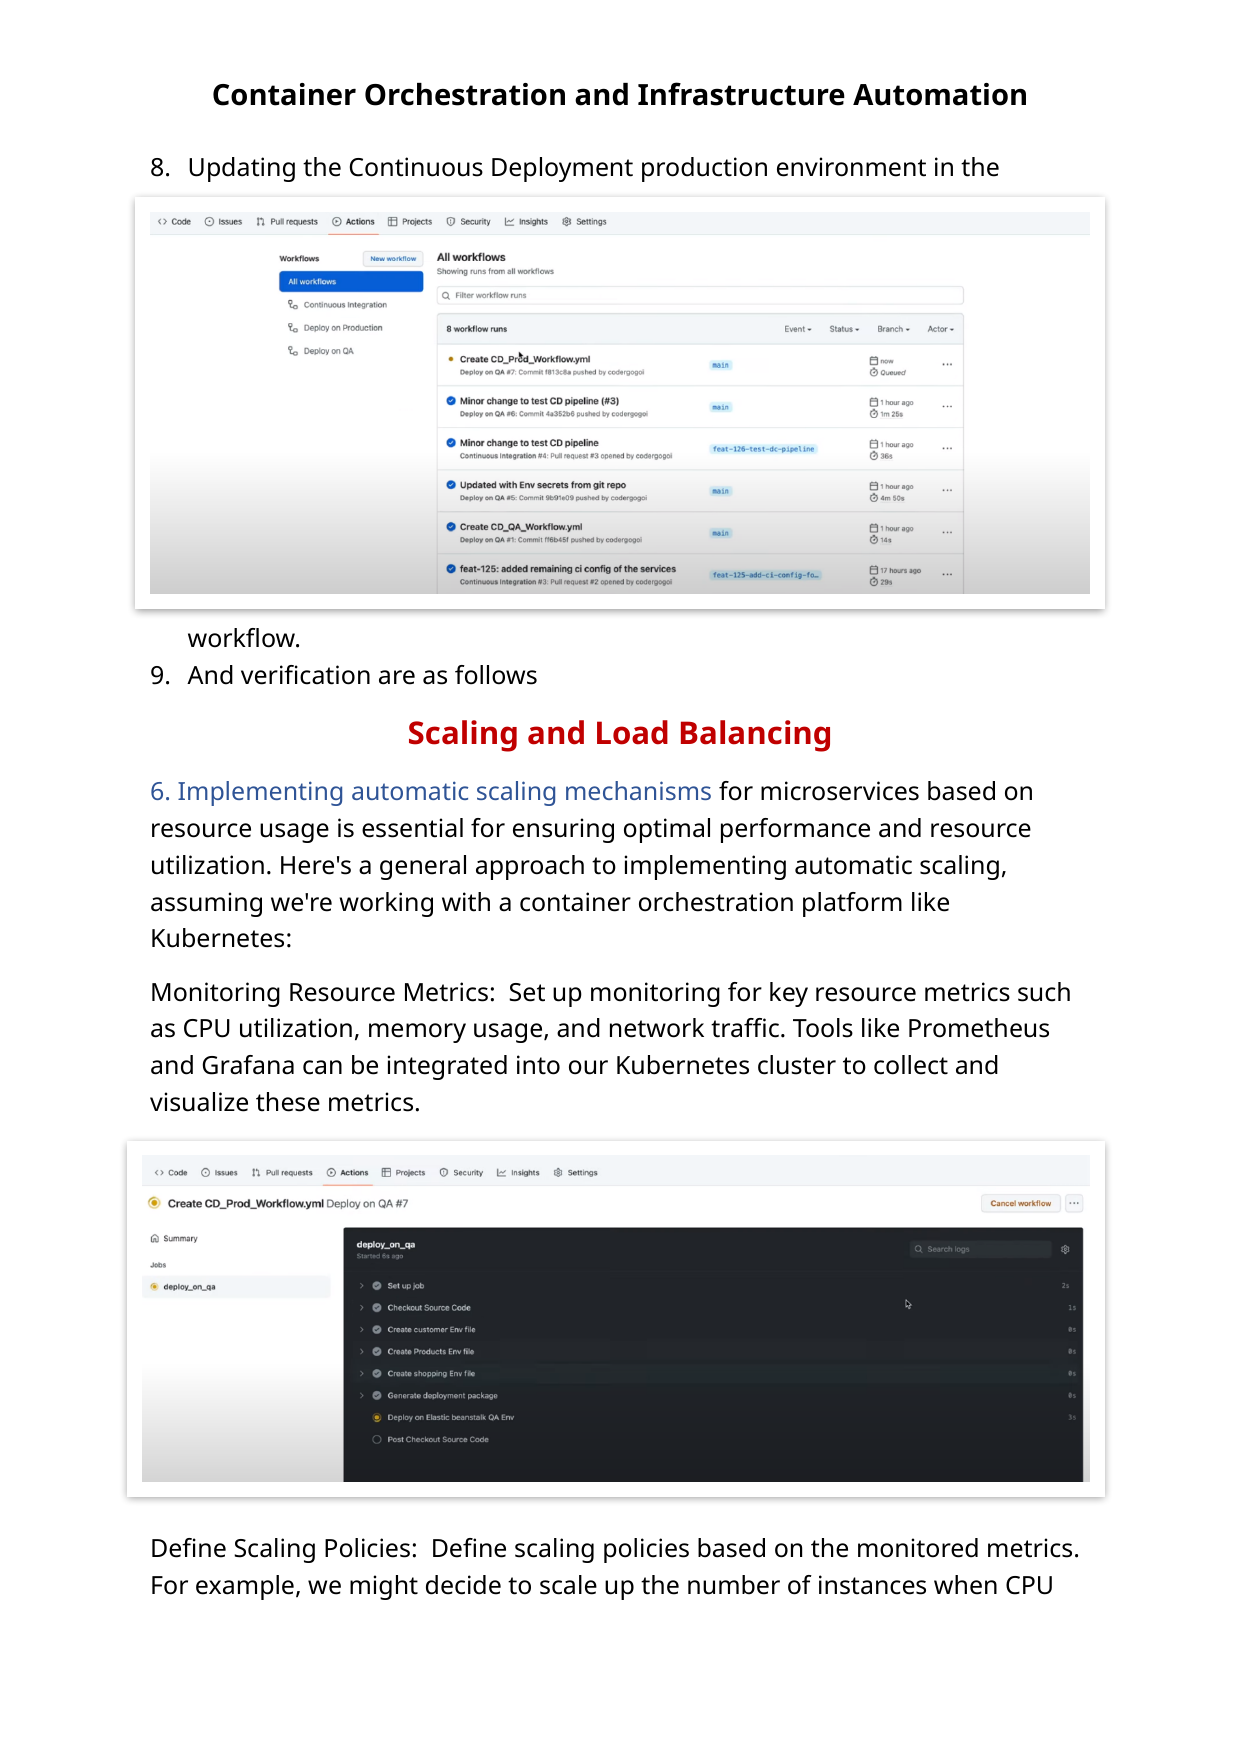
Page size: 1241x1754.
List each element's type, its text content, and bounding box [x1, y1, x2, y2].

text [150, 1504, 1090, 1602]
list Updating the Continuous Deployment production environment in the workflow. [150, 150, 1090, 194]
text 6. Implementing automatic scaling mechanisms for microservices based on resource usage is essential for ensuring optimal performance and resource utilization. Here's a general approach to implementing automatic scaling, assuming we're working with a container orchestration platform like Kubernetes: [150, 774, 1090, 955]
picture [150, 212, 1090, 594]
text Monitoring Resource Metrics: Set up monitoring for key resource metrics such as CPU utilization, memory usage, and network traffic. Tools like Prometheus and Grafana can be integrated into our Kubernetes cluster to collect and visualize these metrics. [150, 974, 1090, 1119]
list Updating the Continuous Deployment production environment in the workflow. [150, 617, 1090, 655]
list And verification are as follows [150, 658, 1090, 692]
picture [142, 1155, 1090, 1482]
text Scaling and Load Balancing [150, 711, 1090, 754]
